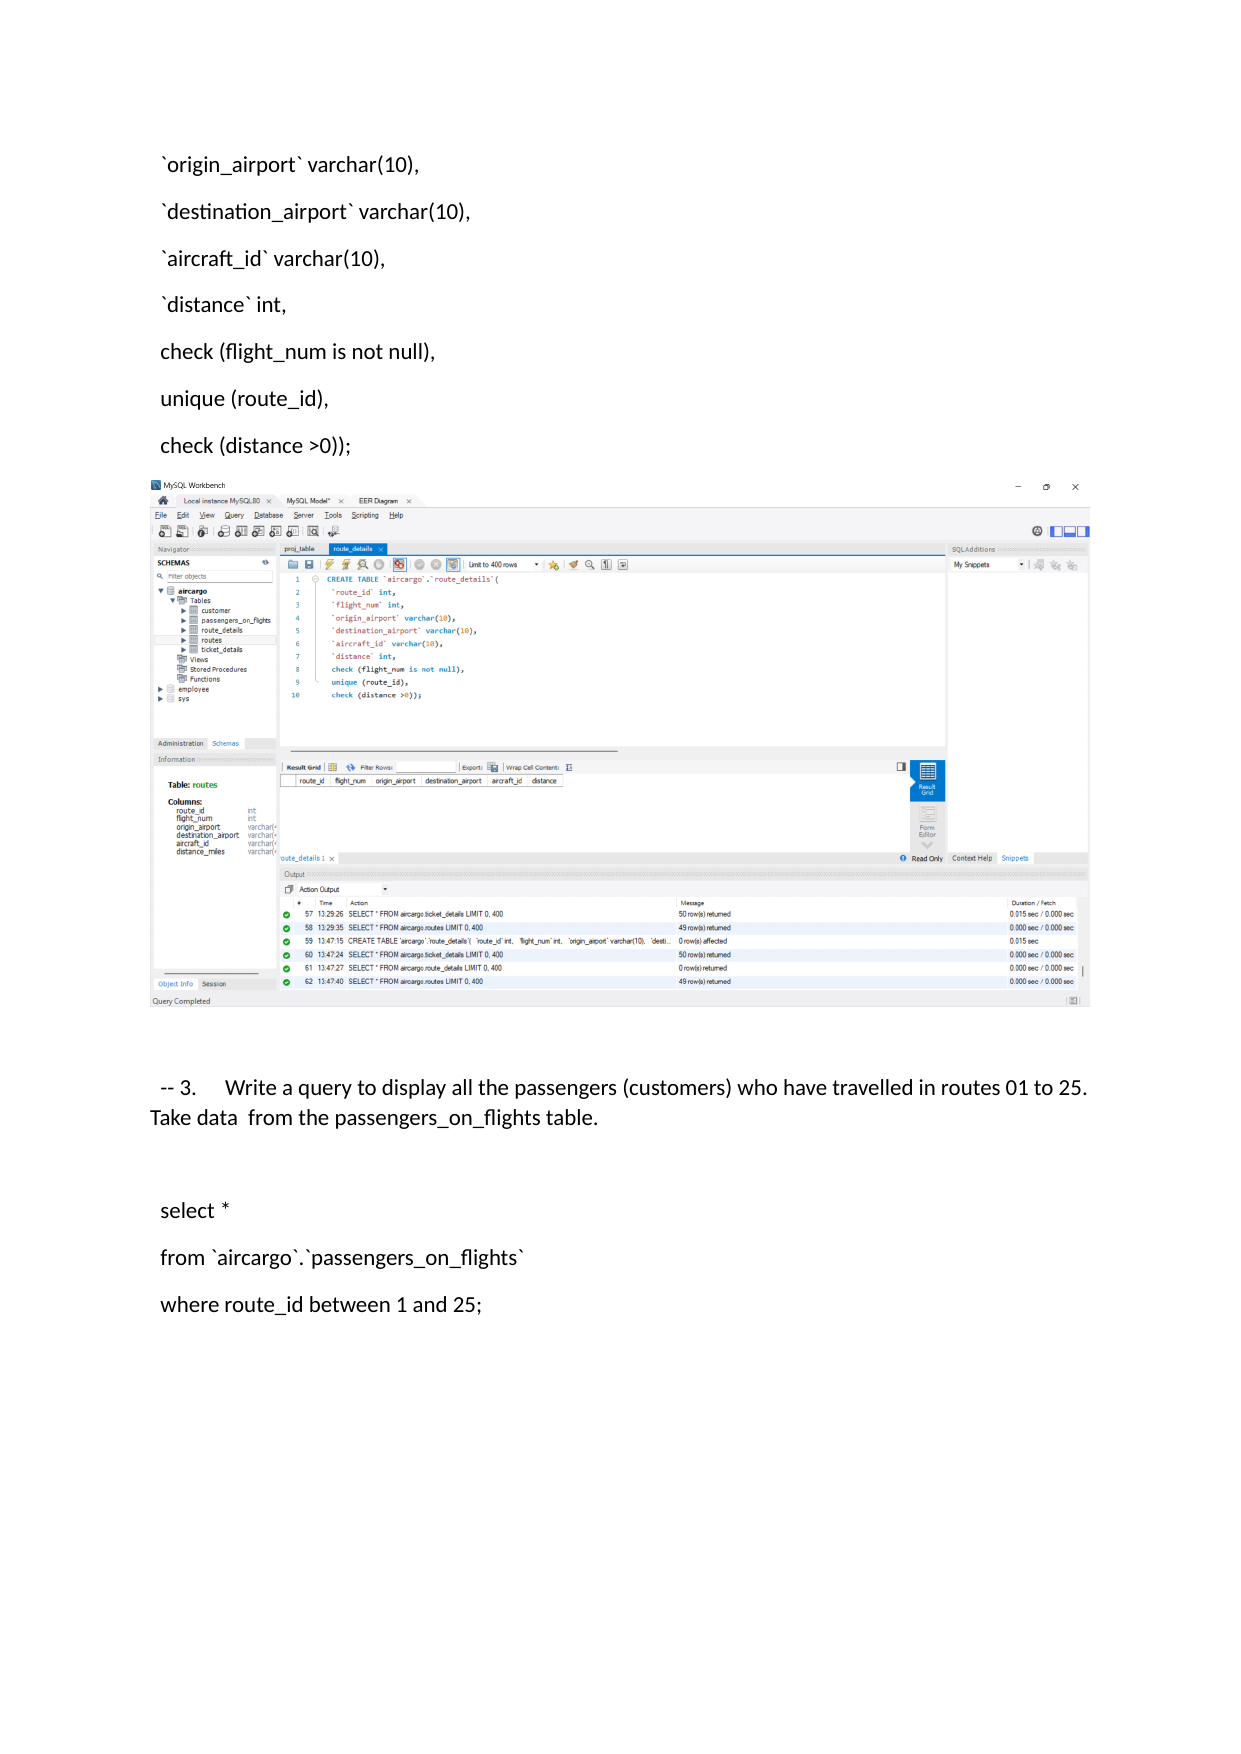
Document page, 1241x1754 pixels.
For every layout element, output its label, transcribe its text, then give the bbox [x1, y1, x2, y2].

text select * [150, 1197, 1090, 1225]
text `distance` int, [150, 291, 1090, 319]
text check (distance >0)); [150, 431, 1090, 459]
text check (flight_num is not null), [150, 337, 1090, 366]
text from `aircargo`.`passengers_on_flights` [150, 1243, 1090, 1272]
text unique (route_id), [150, 384, 1090, 412]
picture [150, 478, 1091, 1007]
text -- 3. Write a query to display all the passengers (customers) who have travelled in routes 01 to 25. Take data from the passengers_on_flights table. [150, 1073, 1090, 1131]
text `aircraft_id` varchar(10), [150, 244, 1090, 272]
text where route_id between 1 and 25; [150, 1290, 1090, 1318]
text `destination_airport` varchar(10), [150, 197, 1090, 225]
text `origin_airport` varchar(10), [150, 150, 1090, 178]
